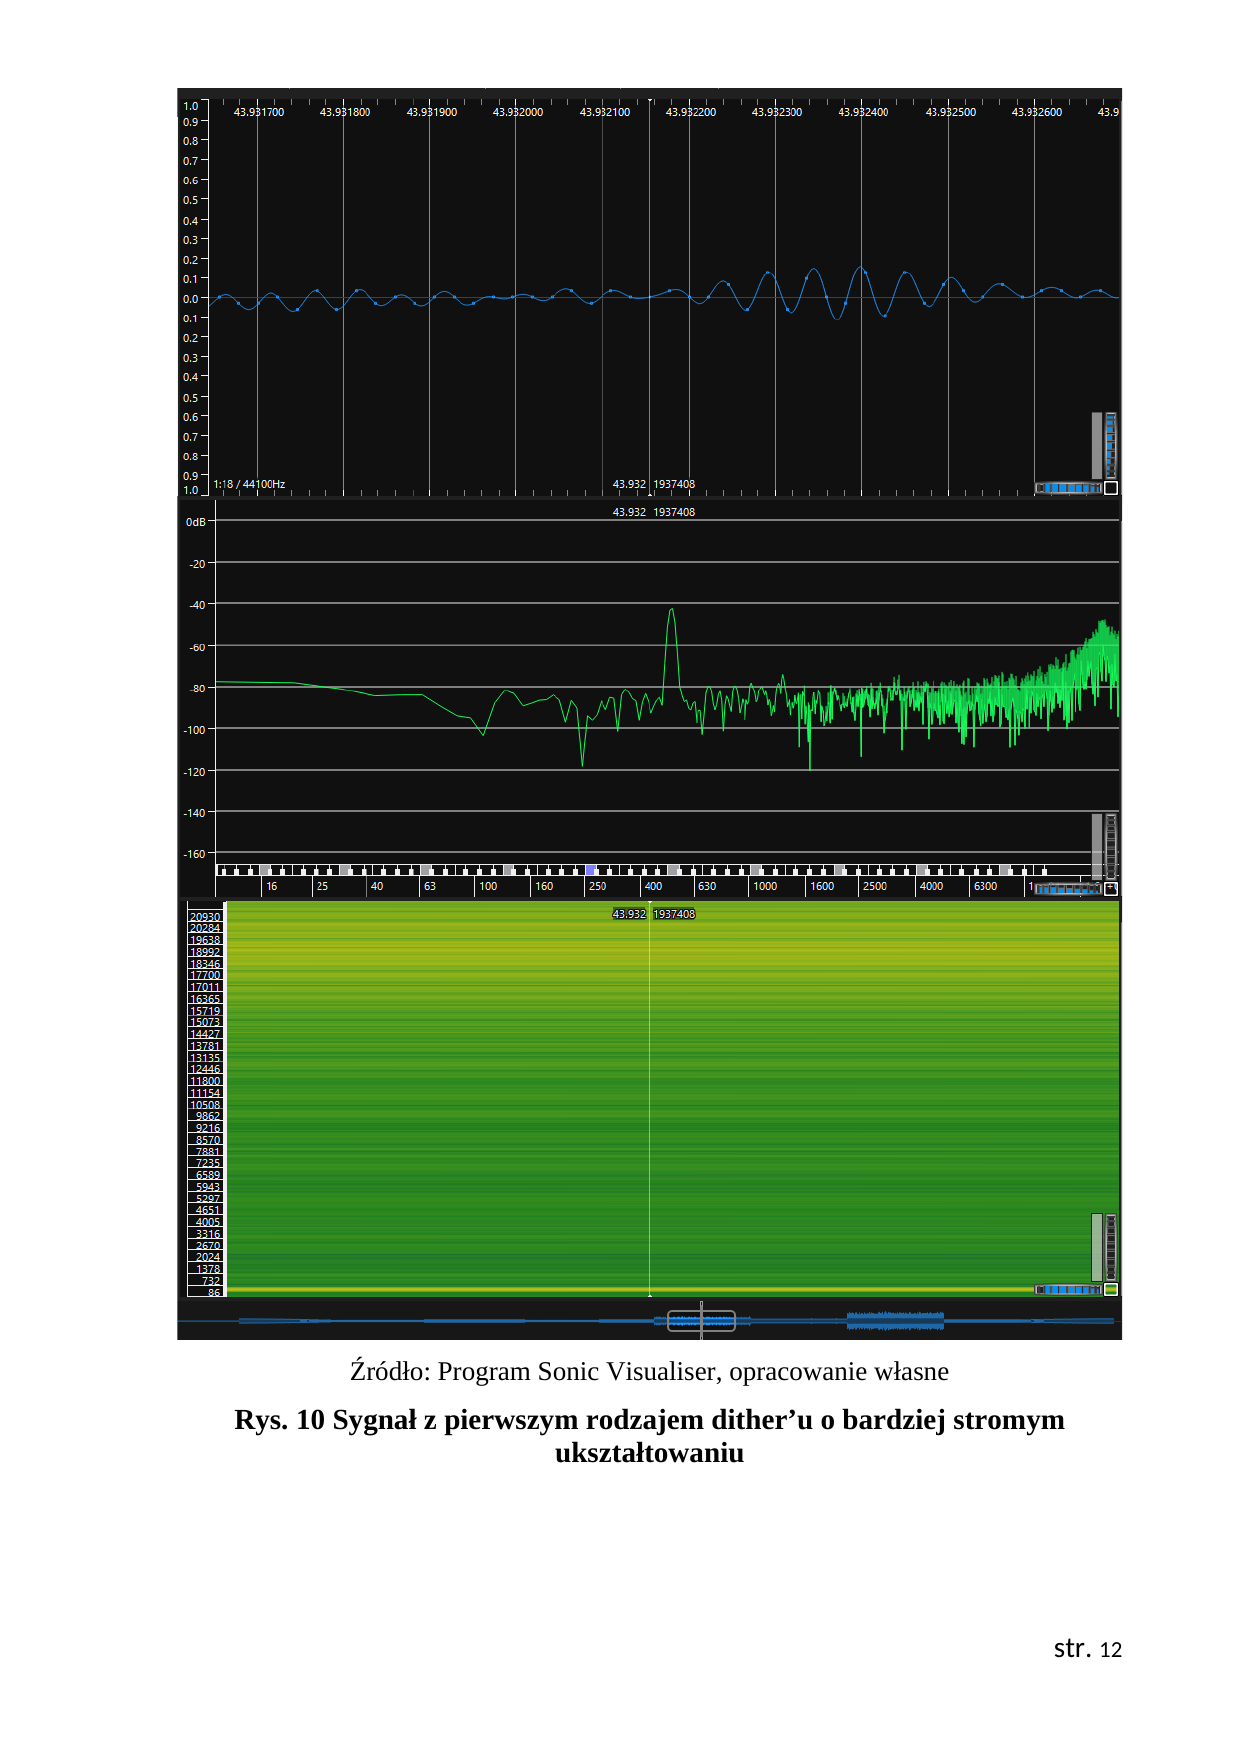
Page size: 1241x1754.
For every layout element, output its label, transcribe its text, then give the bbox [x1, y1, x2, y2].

picture [177, 88, 1123, 1340]
text Źródło: Program Sonic Visualiser, opracowanie własne [177, 1355, 1122, 1386]
text Rys. 10 Sygnał z pierwszym rodzajem dither’u o bardziej stromym ukształtowaniu [177, 1402, 1122, 1469]
